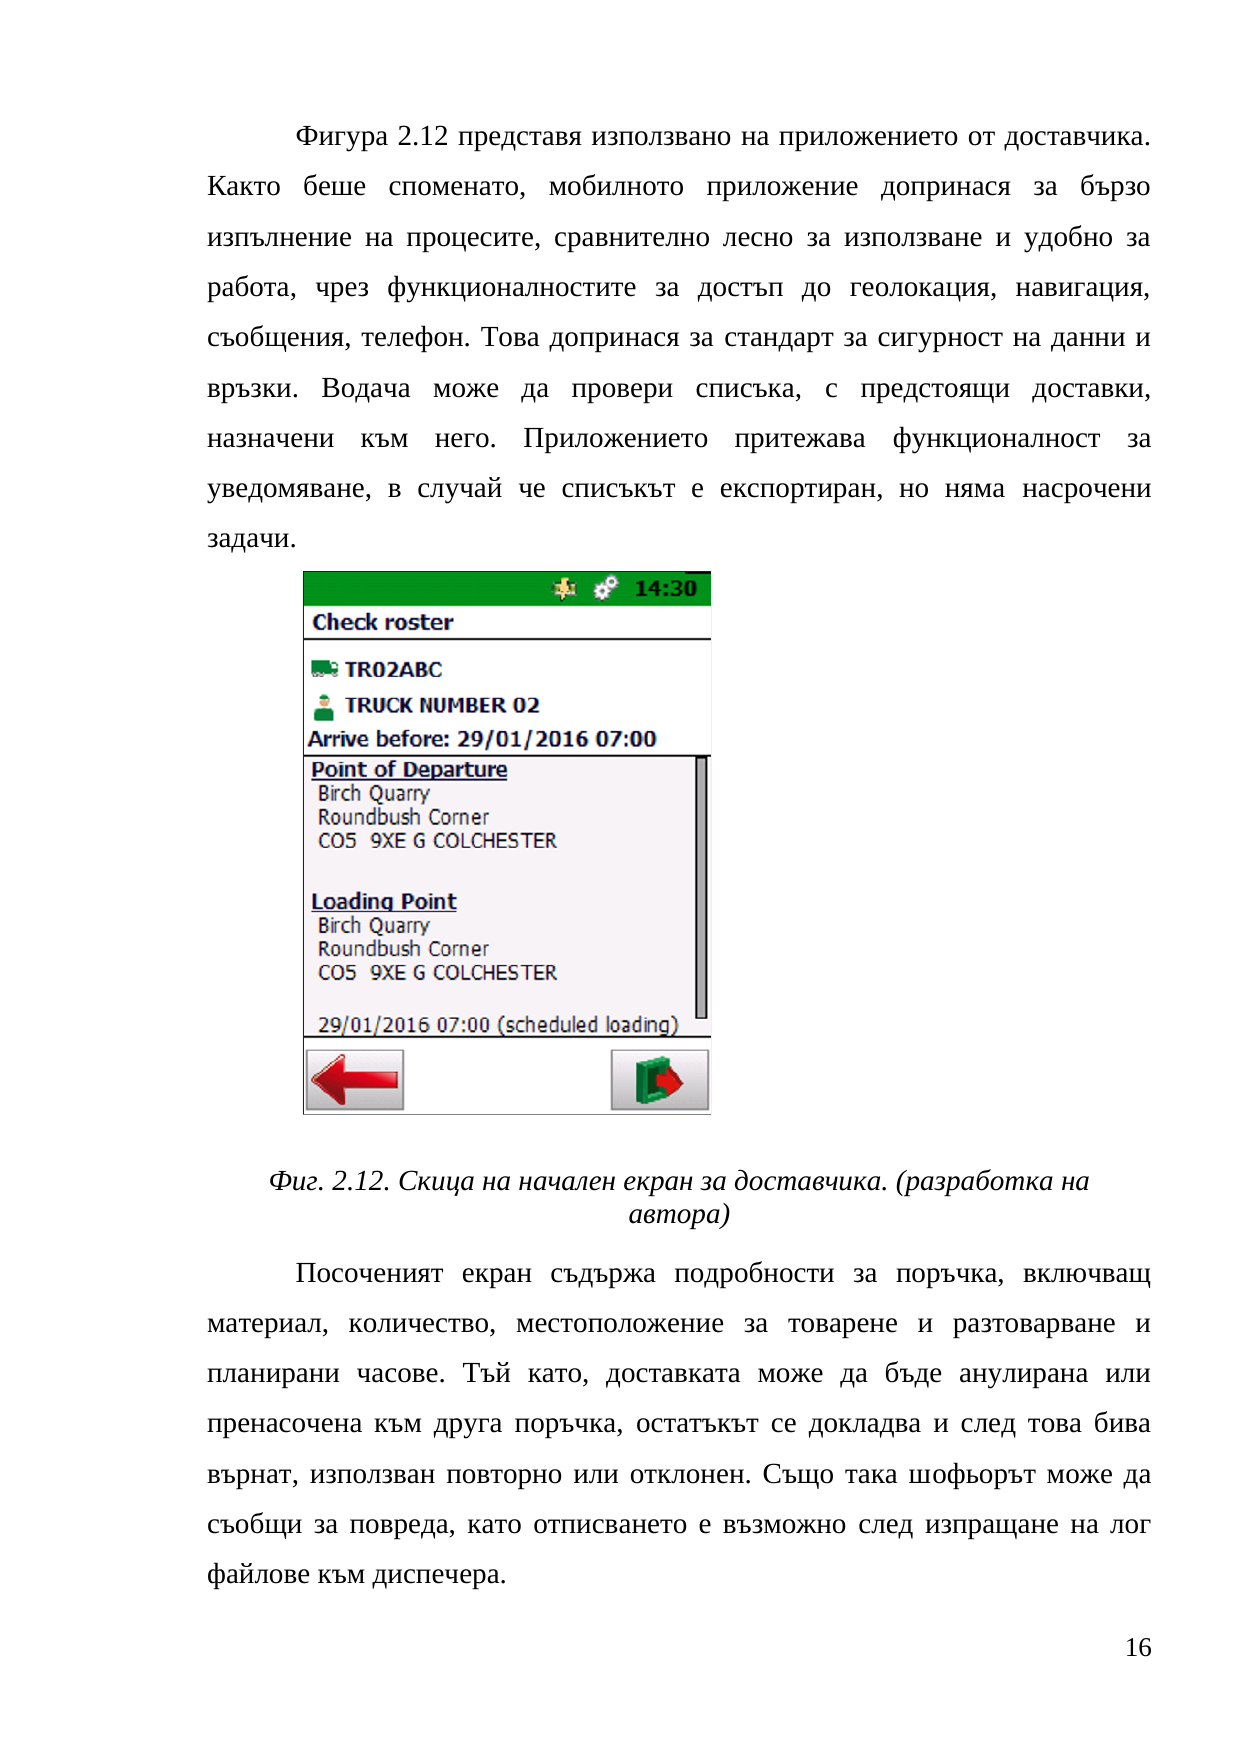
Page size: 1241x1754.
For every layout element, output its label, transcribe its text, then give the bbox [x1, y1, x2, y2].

picture [302, 571, 712, 1115]
title Фиг. 2.12. Скица на начален екран за доставчика. (разработка на автора) [266, 1163, 1092, 1230]
text Фигура 2.12 представя използвано на приложението от доставчика. Както беше споменато, мобилното приложение допринася за бързо изпълнение на процесите, сравнително лесно за използване и удобно за работа, чрез функционалностите за достъп до геолокация, навигация, съобщения, телефон. Това допринася за стандарт за сигурност на данни и връзки. Водача може да провери списъка, с предстоящи доставки, назначени към него. Приложението притежава функционалност за уведомяване, в случай че списъкът е експортиран, но няма насрочени задачи. [207, 118, 1152, 554]
text Посоченият екран съдържа подробности за поръчка, включващ материал, количество, местоположение за товарене и разтоварване и планирани часове. Тъй като, доставката може да бъде анулирана или пренасочена към друга поръчка, остатъкът се докладва и след това бива върнат, използван повторно или отклонен. Също така шофьорът може да съобщи за повреда, като отписването е възможно след изпращане на лог файлове към диспечера. [207, 1255, 1152, 1590]
